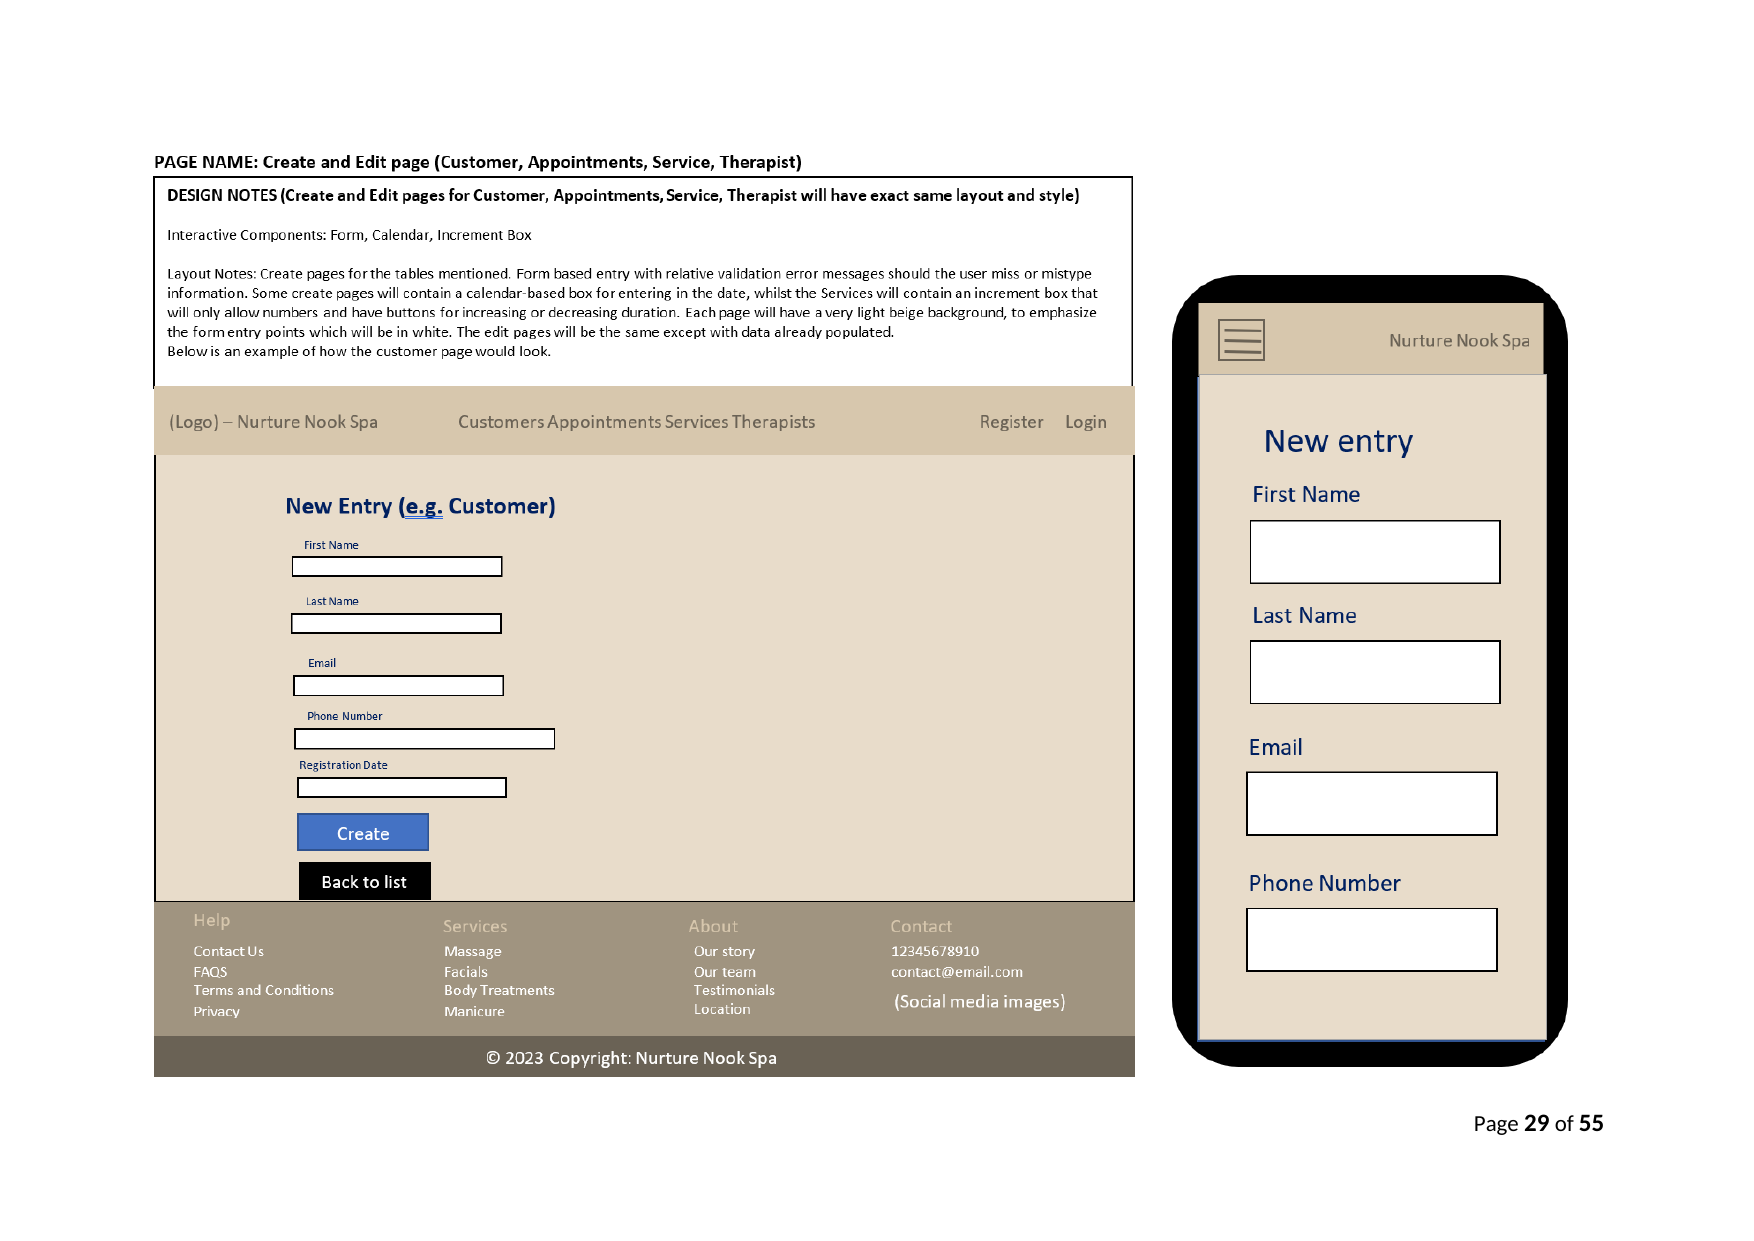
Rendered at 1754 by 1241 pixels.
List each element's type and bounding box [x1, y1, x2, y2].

picture [150, 150, 1573, 1091]
